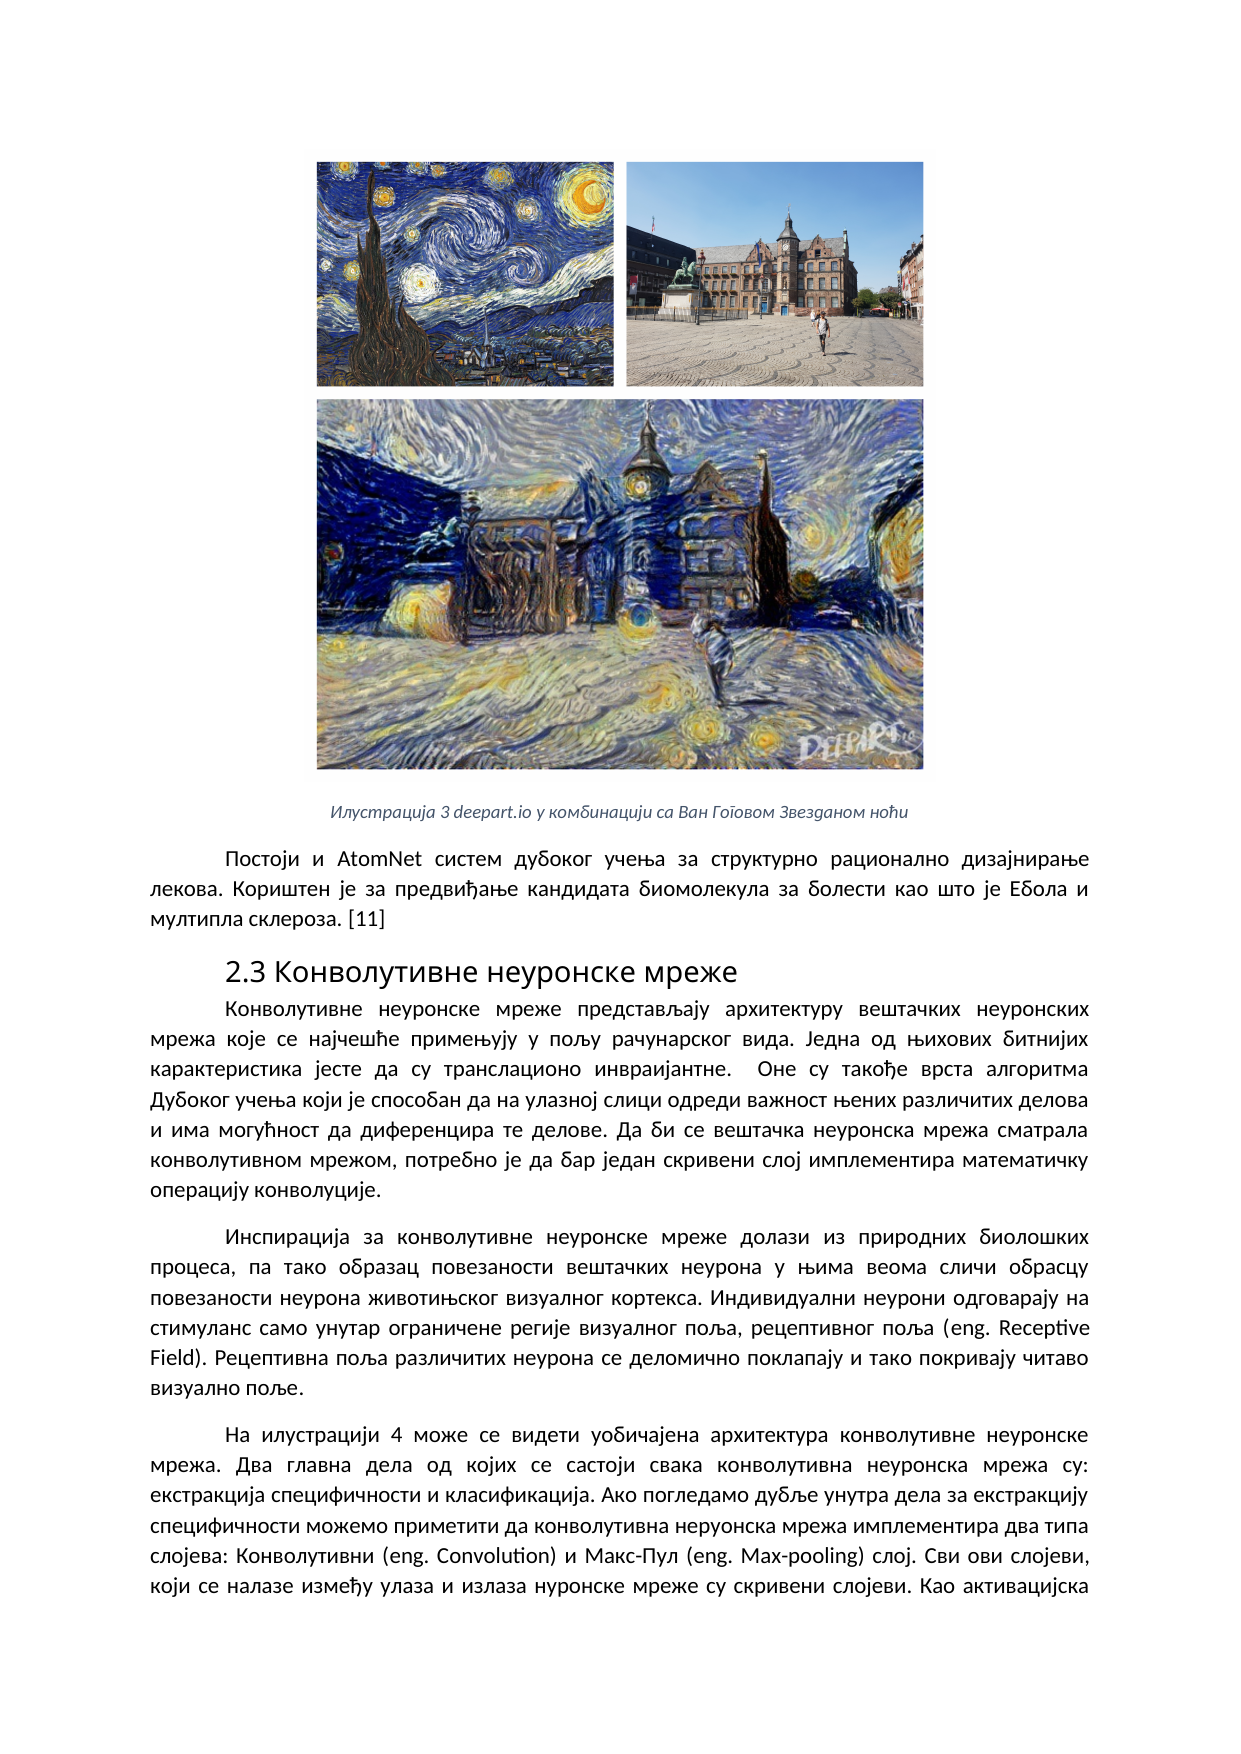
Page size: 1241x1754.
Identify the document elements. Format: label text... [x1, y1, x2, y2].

text Постоји и AtomNet систем дубоког учења за структурно рационално дизајнирање лекова. Кориштен је за предвиђање кандидата биомолекула за болести као што је Ебола и мултипла склероза. [11] [150, 844, 1090, 932]
picture [304, 149, 936, 782]
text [150, 1420, 1090, 1599]
text Конволутивне неуронске мреже представљају архитектуру вештачких неуронских мрежа које се најчешће примењују у пољу рачунарског вида. Једна од њихових битнијих карактеристика јесте да су транслационо инвраијантне. Оне су такође врста алгоритма Дубоког учења који је способан да на улазној слици одреди важност њених различитих делова и има могућност да диференцира те делове. Да би се вештачка неуронска мрежа сматрала конволутивном мрежом, потребно је да бар један скривени слој имплементира математичку операцију конволуције. [150, 994, 1090, 1203]
text Илустрација deepart.io у комбинацији са Ван Гоговом Звезданом ноћи [150, 800, 1090, 823]
subtitle 2.3 Конволутивне неуронске мреже [150, 951, 1090, 991]
text Инспирација за конволутивне неуронске мреже долази из природних биолошких процеса, па тако образац повезаности вештачких неурона у њима веома сличи обрасцу повезаности неурона животињског визуалног кортекса. Индивидуални неурони одговарају на стимуланс само унутар ограничене регије визуалног поља, рецептивног поља (eng. Receptive Field). Рецептивна поља различитих неурона се деломично поклапају и тако покривају читаво визуално поље. [150, 1222, 1090, 1401]
